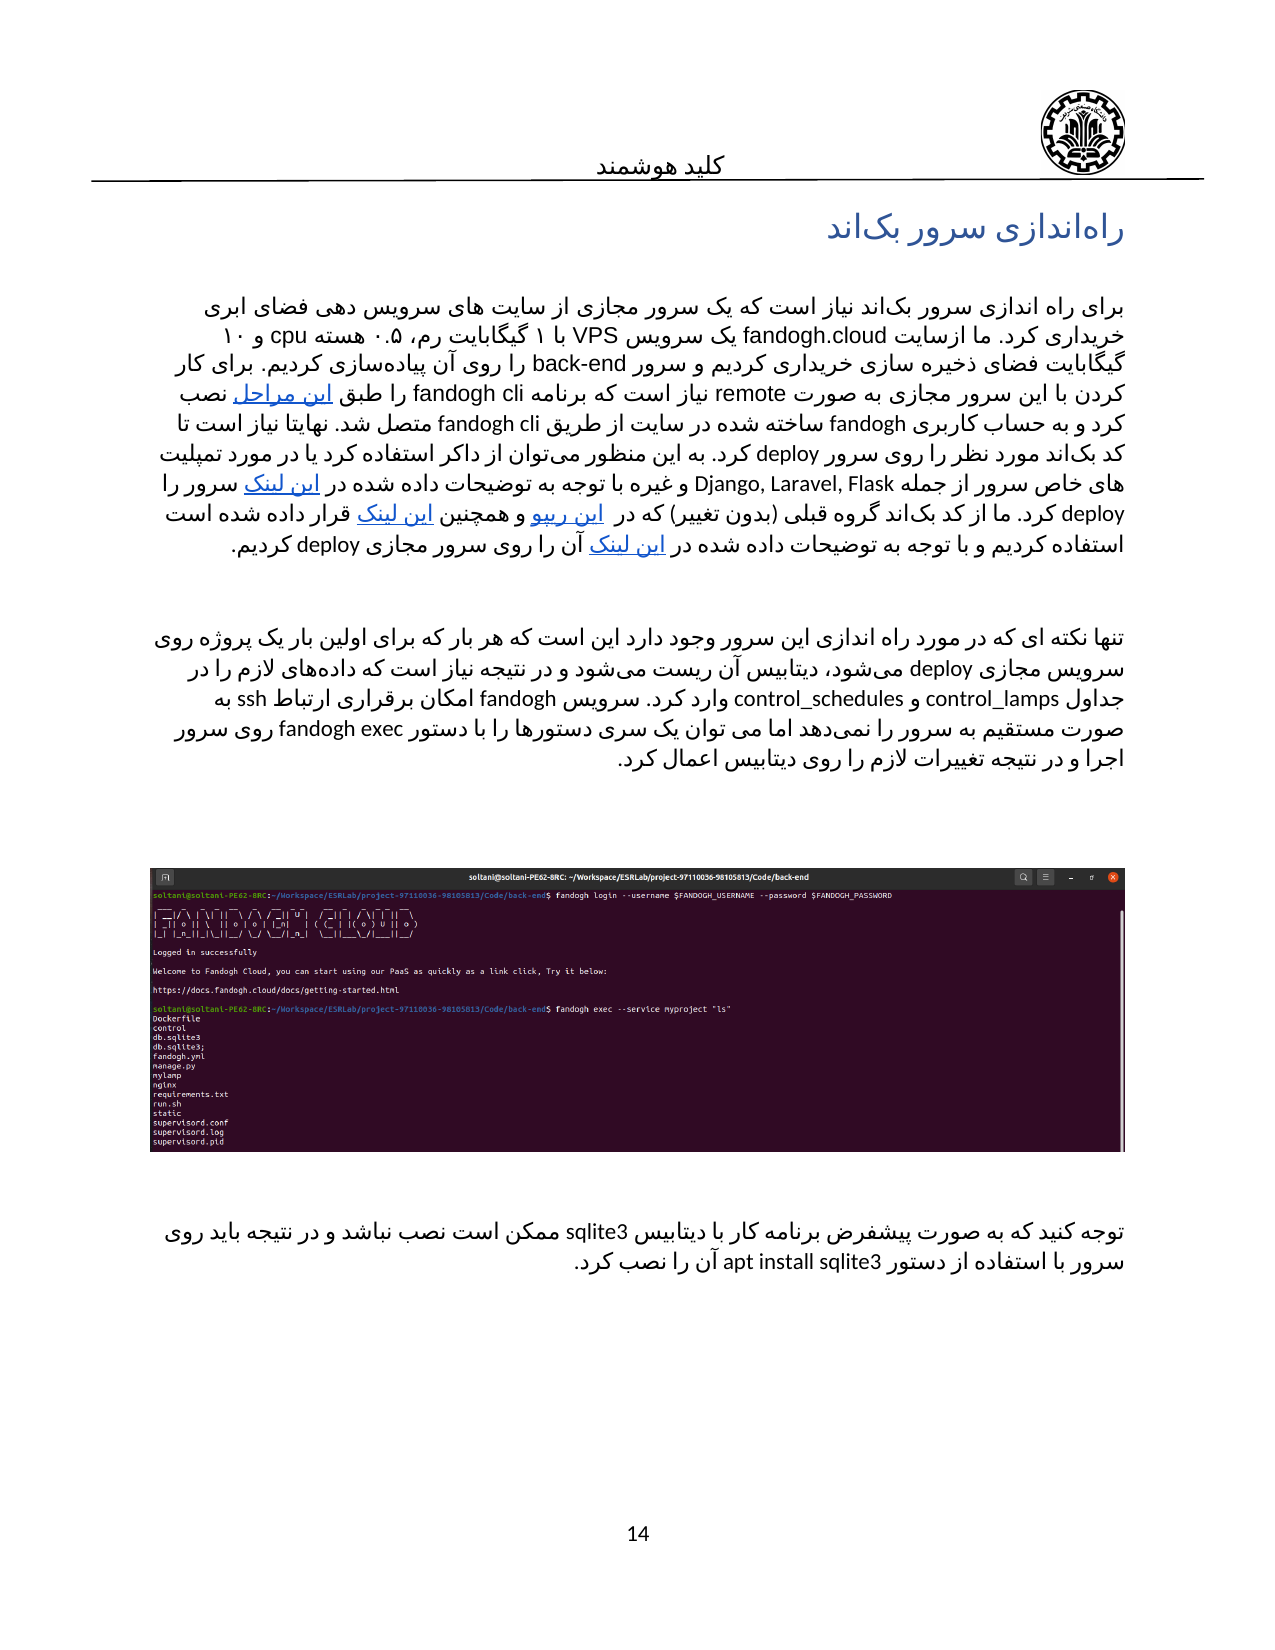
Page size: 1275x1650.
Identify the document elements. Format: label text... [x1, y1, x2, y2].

subtitle راه‌اندازی سرور بک‌اند [150, 206, 1125, 246]
picture [150, 868, 1125, 1152]
text توجه کنید که به صورت پیشفرض برنامه کار با دیتابیس sqlite3 ممکن است نصب نباشد و در نتیجه باید روی سرور با استفاده از دستور apt install sqlite3 آن را نصب کرد. [150, 1217, 1125, 1276]
text برای راه اندازی سرور بک‌اند نیاز است که یک سرور مجازی از سایت های سرویس دهی فضای ابری خریداری کرد. ما ازسایت fandogh.cloud یک سرویس VPS با ۱ گیگابایت رم، ۰.۵ هسته cpu و ۱۰ گیگابایت فضای ذخیره سازی خریداری کردیم و سرور back-end را روی آن پیاده‌سازی کردیم. برای کار کردن با این سرور مجازی به صورت remote نیاز است که برنامه fandogh cli را طبق این مراحل نصب کرد و به حساب کاربری fandogh ساخته شده در سایت از طریق fandogh cli متصل شد. نهایتا نیاز است تا کد بک‌اند مورد نظر را روی سرور deploy کرد. به این منظور می‌توان از داکر استفاده کرد یا در مورد تمپلیت های خاص سرور از جمله Django, Laravel, Flask و غیره با توجه به توضیحات داده شده در این لینک سرور را deploy کرد. ما از کد بک‌اند گروه قبلی (بدون تغییر) که در این ریپو و همچنین این لینک قرار داده شده است استفاده کردیم و با توجه به توضیحات داده شده در این لینک آن را روی سرور مجازی deploy کردیم. [150, 293, 1125, 558]
picture [1040, 90, 1125, 175]
text تنها نکته ای که در مورد راه اندازی این سرور وجود دارد این است که هر بار که برای اولین بار یک پروژه روی سرویس مجازی deploy می‌شود، دیتابیس آن ریست می‌شود و در نتیجه نیاز است که داده‌های لازم را در جداول control_lamps و control_schedules وارد کرد. سرویس fandogh امکان برقراری ارتباط ssh به صورت مستقیم به سرور را نمی‌دهد اما می توان یک سری دستورها را با دستور fandogh exec روی سرور اجرا و در نتیجه تغییرات لازم را روی دیتابیس اعمال کرد. [150, 623, 1125, 772]
